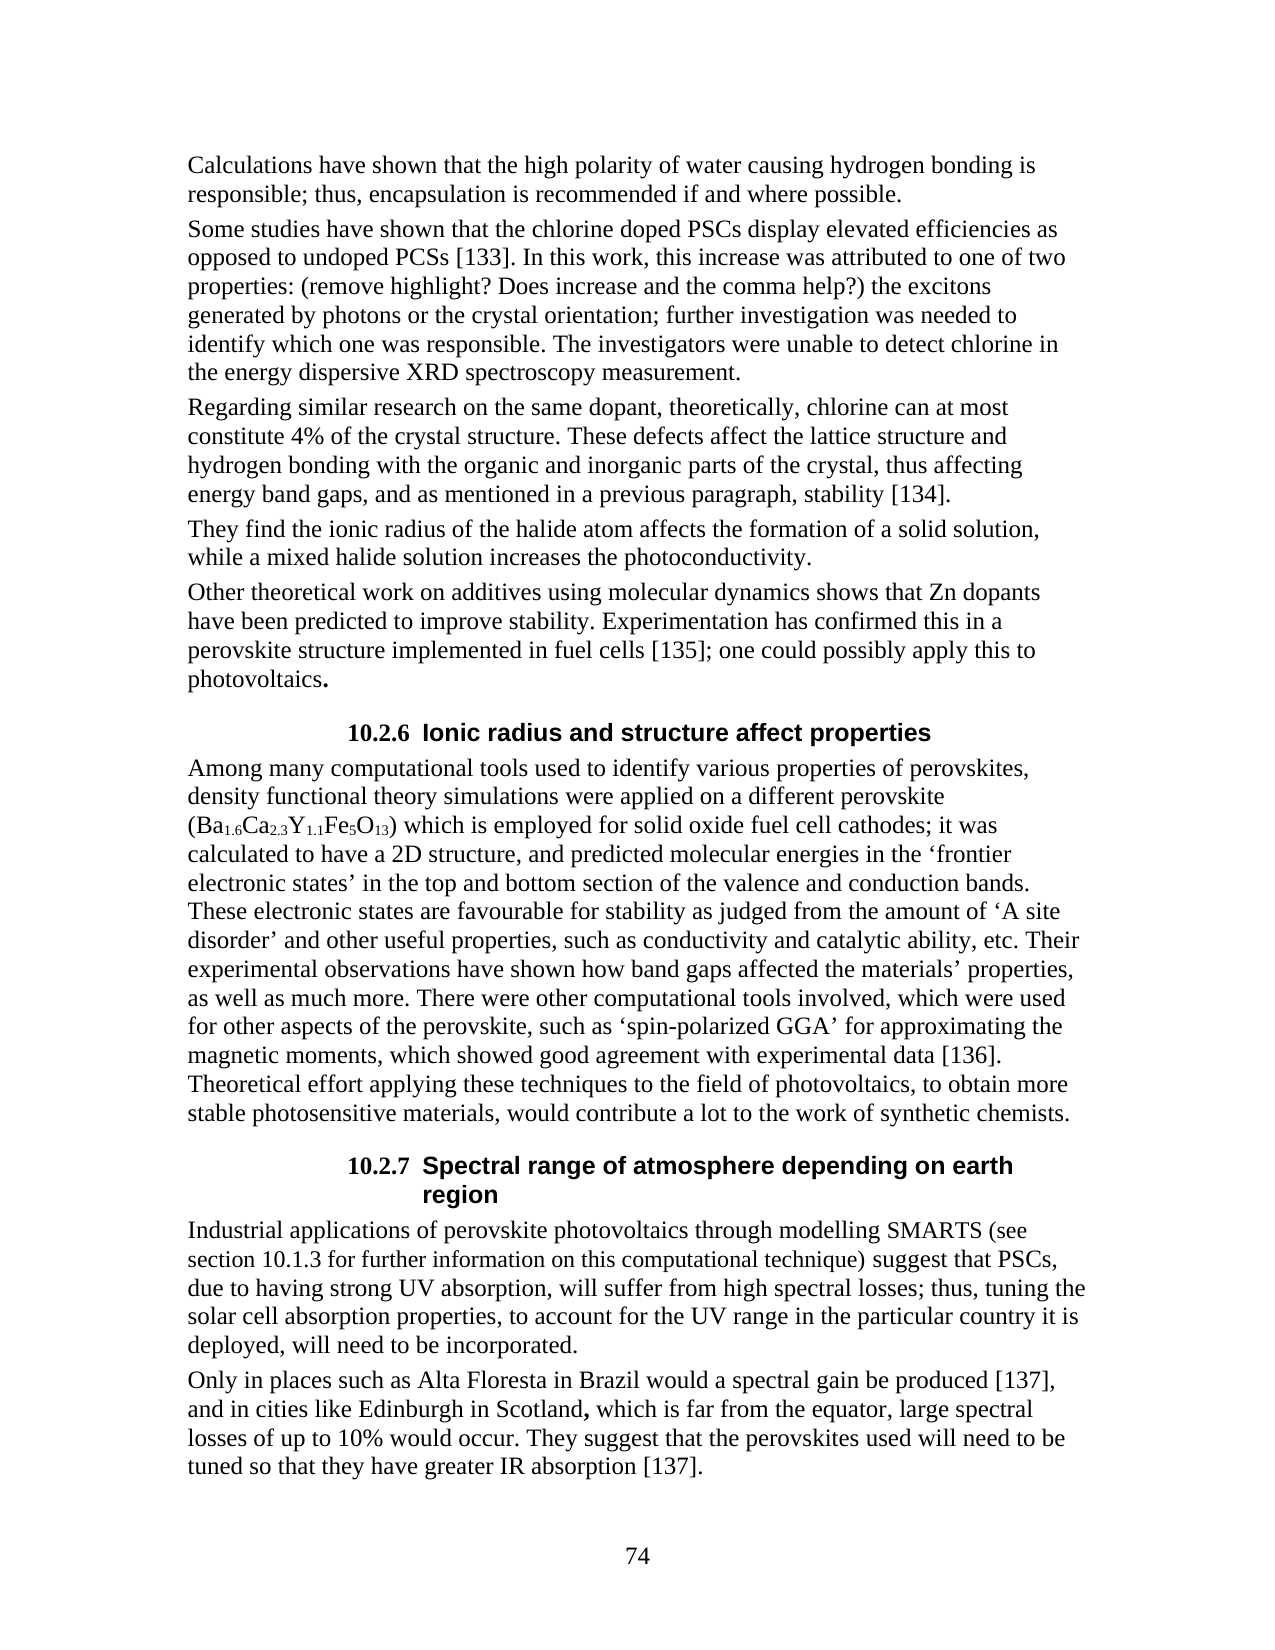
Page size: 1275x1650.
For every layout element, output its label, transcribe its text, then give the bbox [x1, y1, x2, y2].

text Some studies have shown that the chlorine doped PSCs display elevated efficiencies as opposed to undoped PCSs [133]. In this work, this increase was attributed to one of two properties: (remove highlight? Does increase and the comma help?) the excitons generated by photons or the crystal orientation; further investigation was needed to identify which one was responsible. The investigators were unable to detect chlorine in the energy dispersive XRD spectroscopy measurement. [187, 214, 1087, 386]
subtitle Spectral range of atmosphere depending on earth region [347, 1151, 1087, 1209]
text Among many computational tools used to identify various properties of perovskites, density functional theory simulations were applied on a different perovskite (Ba1.6Ca2.3Y1.1Fe5O13) which is employed for solid oxide fuel cell cathodes; it was calculated to have a 2D structure, and predicted molecular energies in the ‘frontier electronic states’ in the top and bottom section of the valence and conduction bands. These electronic states are favourable for stability as judged from the amount of ‘A site disorder’ and other useful properties, such as conductivity and catalytic ability, etc. Their experimental observations have shown how band gaps affected the materials’ properties, as well as much more. There were other computational tools involved, which were used for other aspects of the perovskite, such as ‘spin-polarized GGA’ for approximating the magnetic moments, which showed good agreement with experimental data [136]. Theoretical effort applying these techniques to the field of photovoltaics, to obtain more stable photosensitive materials, would contribute a lot to the work of synthetic chemists. [187, 753, 1087, 1126]
text Only in places such as Alta Floresta in Brazil would a spectral gain be produced [137], and in cities like Edinburgh in Scotland, which is far from the equator, large spectral losses of up to 10% would occur. They suggest that the perovskites used will need to be tuned so that they have greater IR absorption [137]. [187, 1365, 1087, 1480]
subtitle Ionic radius and structure affect properties [347, 717, 1087, 746]
text Other theoretical work on additives using molecular dynamics shows that Zn dopants have been predicted to improve stability. Experimentation has confirmed this in a perovskite structure implemented in fuel cells [135]; one could possibly apply this to photovoltaics. [187, 577, 1087, 692]
text Regarding similar research on the same dopant, theoretically, chlorine can at most constitute 4% of the crystal structure. These defects affect the lattice structure and hydrogen bonding with the organic and inorganic parts of the crystal, thus affecting energy band gaps, and as mentioned in a previous paragraph, stability [134]. [187, 392, 1087, 507]
text They find the ionic radius of the halide atom affects the formation of a solid solution, while a mixed halide solution increases the photoconductivity. [187, 514, 1087, 571]
text Industrial applications of perovskite photovoltaics through modelling SMARTS (see section 11.1.3 for further information on this computational technique) suggest that PSCs, due to having strong UV absorption, will suffer from high spectral losses; thus, tuning the solar cell absorption properties, to account for the UV range in the particular country it is deployed, will need to be incorporated. [187, 1215, 1087, 1359]
text Calculations have shown that the high polarity of water causing hydrogen bonding is responsible; thus, encapsulation is recommended if and where possible. [187, 150, 1087, 207]
